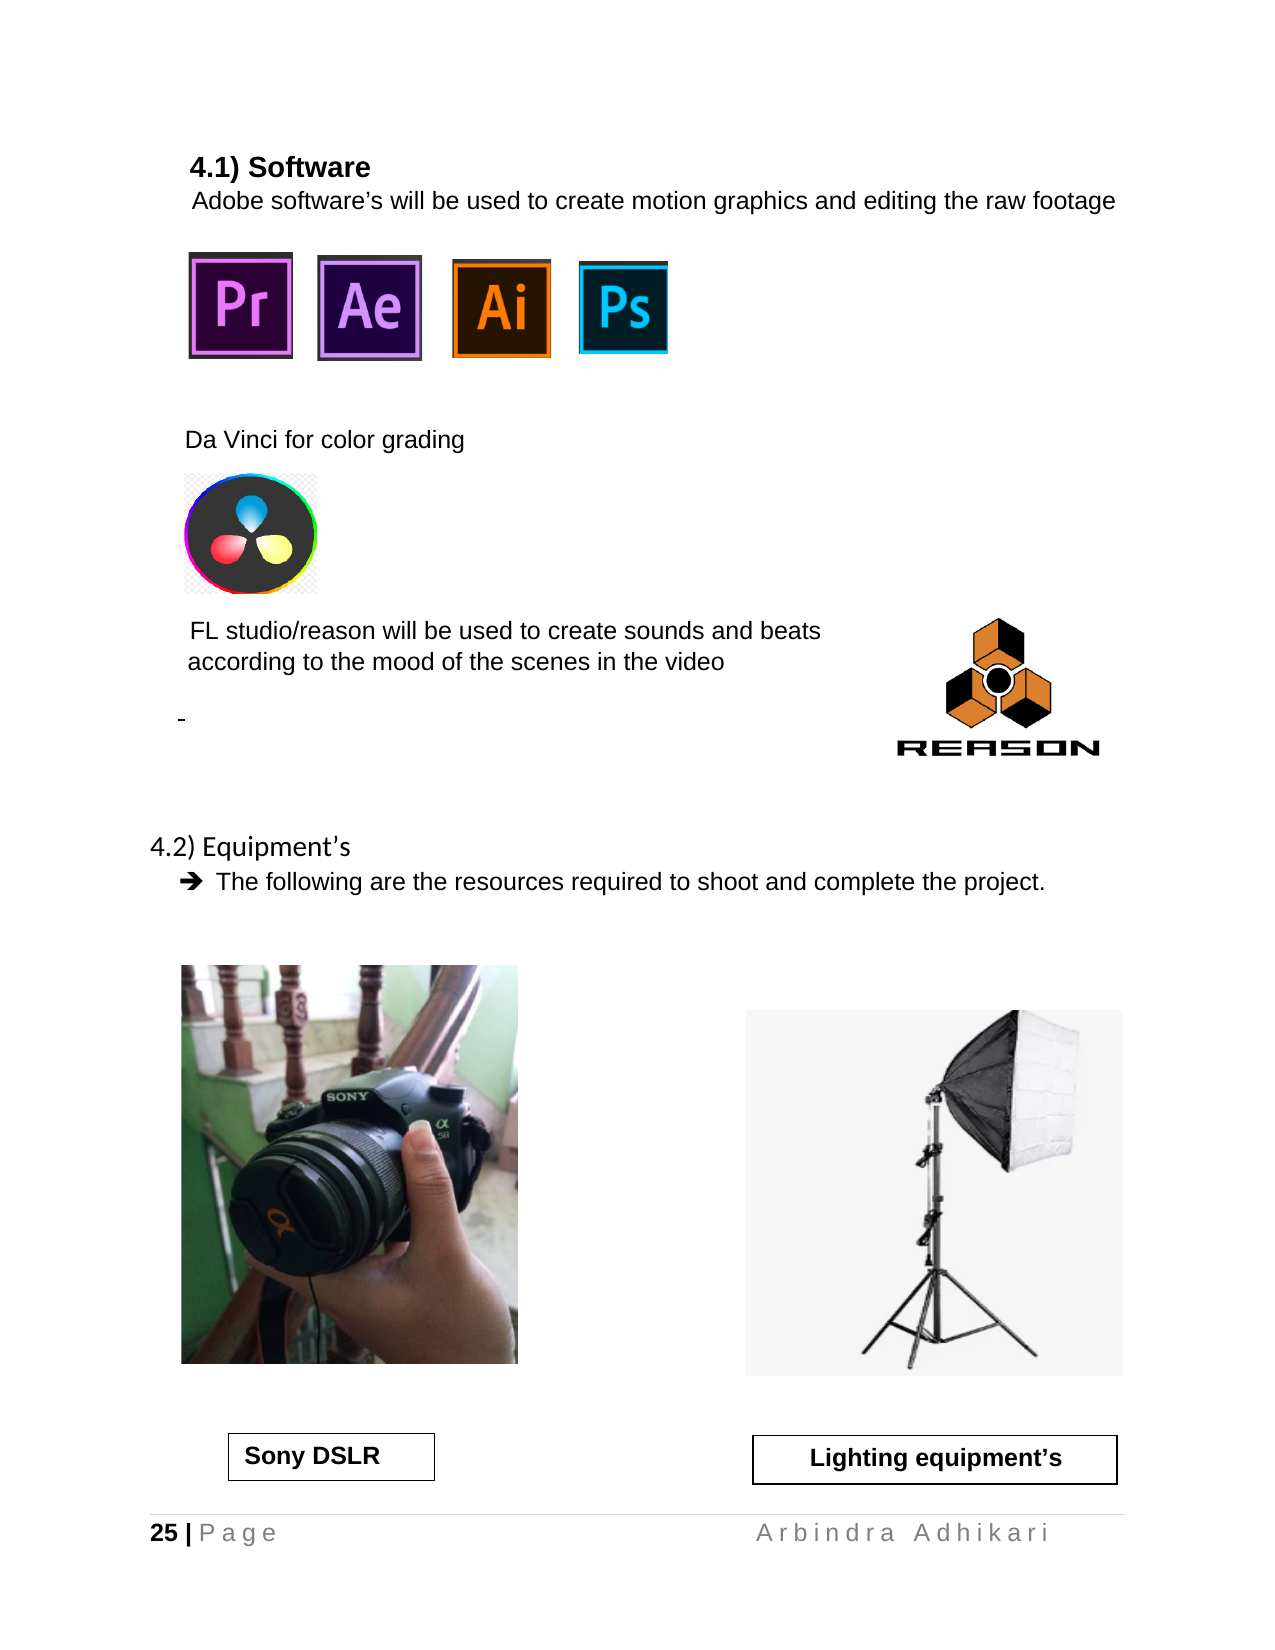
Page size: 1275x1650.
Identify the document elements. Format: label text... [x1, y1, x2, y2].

picture [184, 473, 319, 592]
subtitle 4.2) Equipment’s [150, 828, 1125, 864]
picture [890, 617, 1099, 761]
picture [180, 965, 518, 1363]
picture [188, 252, 293, 359]
text Adobe software’s will be used to create motion graphics and editing the raw footage [150, 186, 1125, 215]
subtitle 4.1) Software [150, 150, 1125, 183]
list The following are the resources required to shoot and complete the project. [178, 867, 1125, 896]
picture [744, 1010, 1122, 1374]
text Da Vinci for color grading [150, 425, 1125, 454]
picture [315, 255, 422, 359]
picture [577, 261, 668, 353]
text FL studio/reason will be used to create sounds and beats according to the mood of the scenes in the video [169, 616, 1125, 676]
picture [451, 259, 551, 357]
picture [585, 271, 665, 349]
